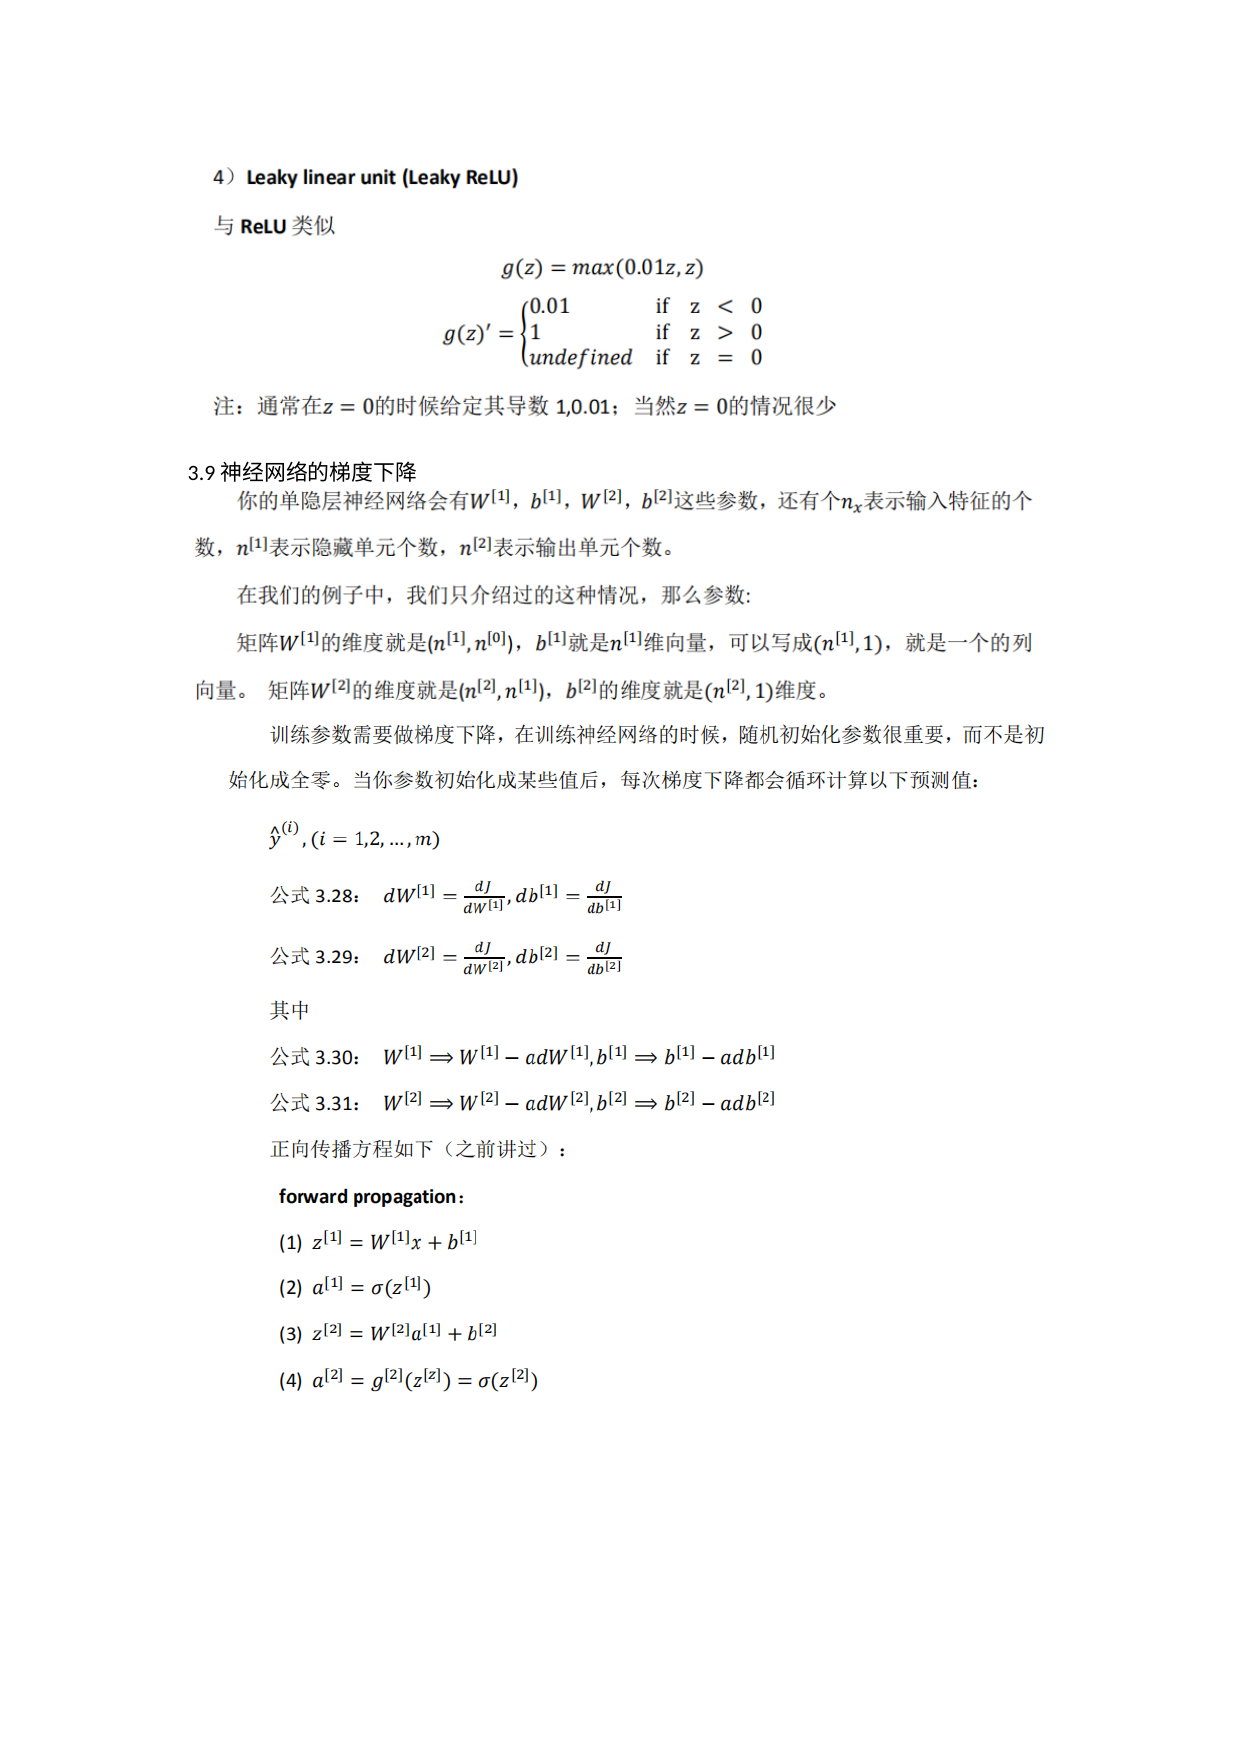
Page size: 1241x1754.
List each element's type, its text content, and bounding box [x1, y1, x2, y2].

picture [187, 487, 1053, 709]
picture [187, 162, 857, 422]
list 神经网络的梯度下降 [187, 454, 1053, 487]
picture [187, 714, 1052, 1392]
